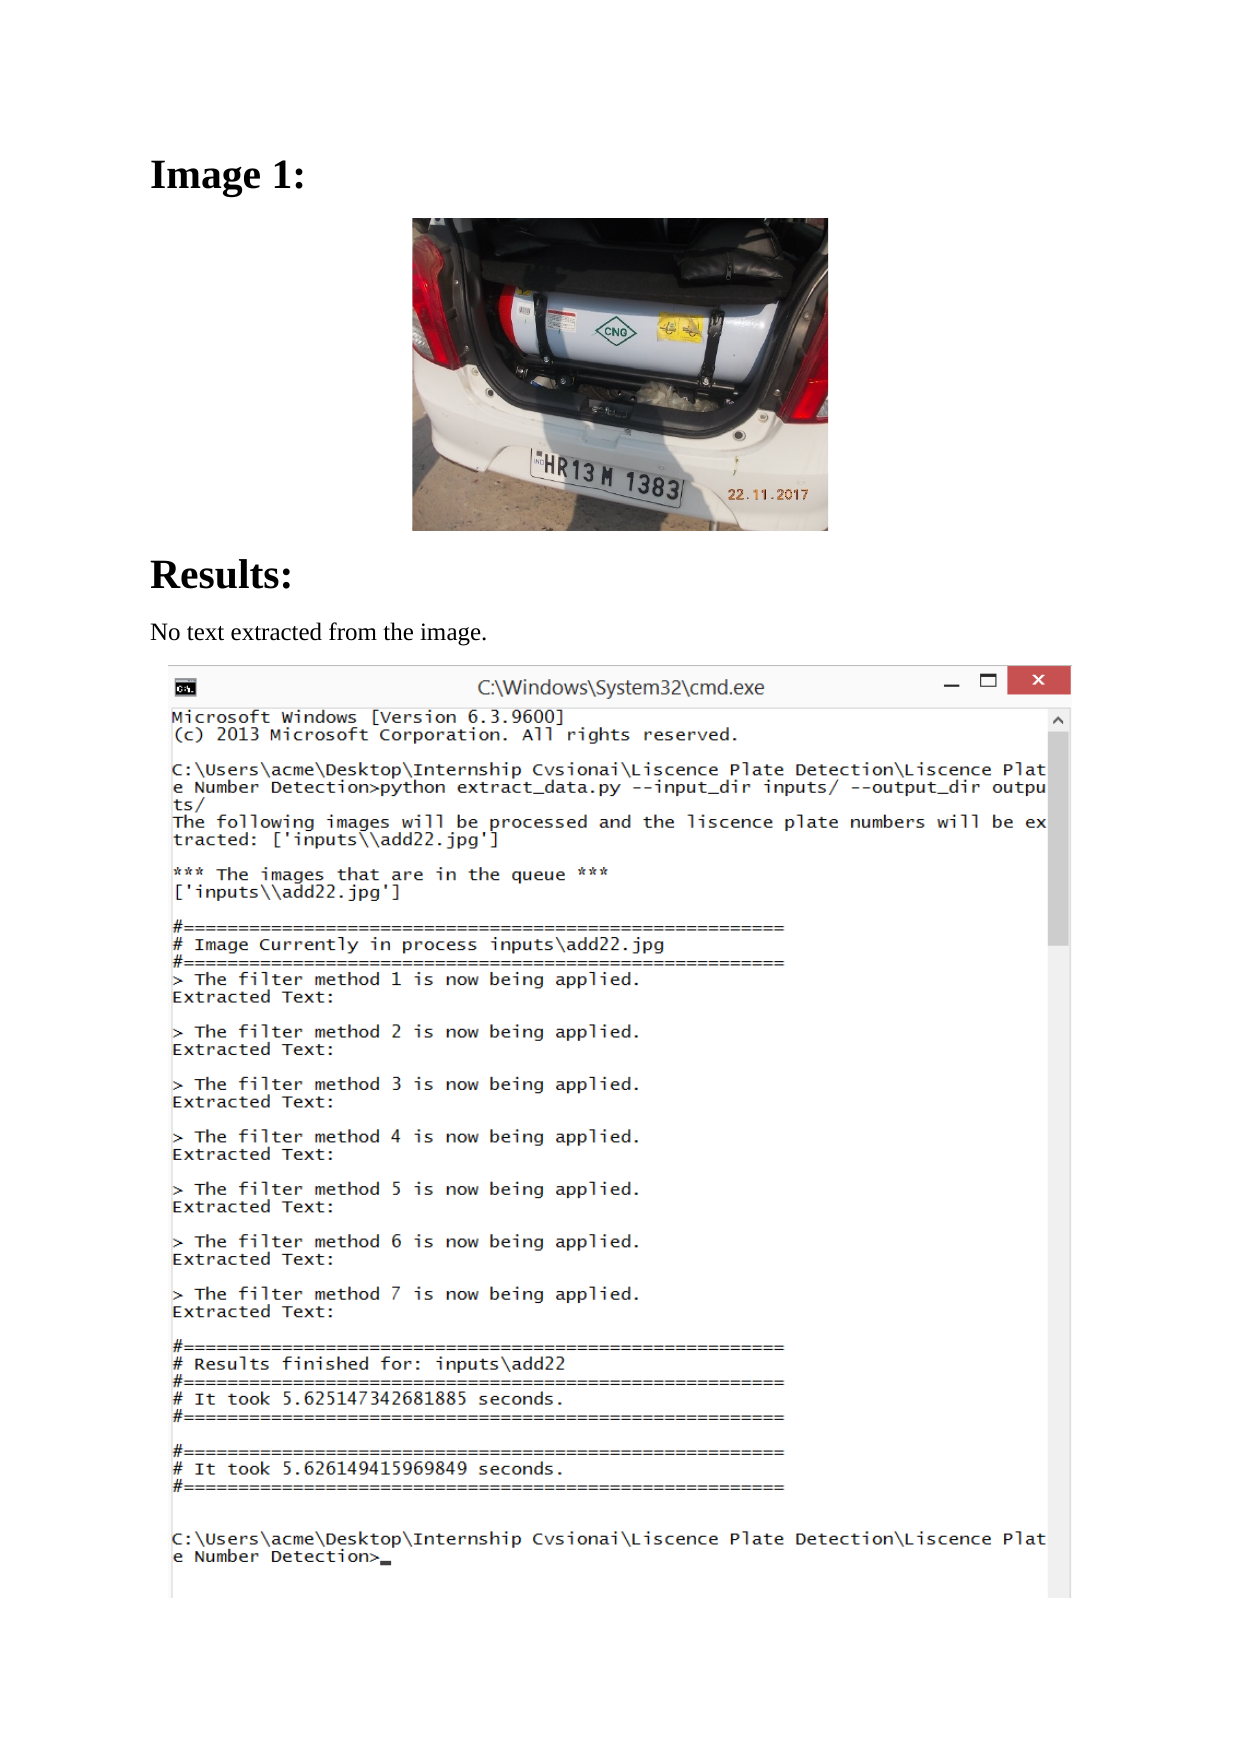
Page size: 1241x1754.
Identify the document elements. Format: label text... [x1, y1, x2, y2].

picture [168, 665, 1073, 1598]
text No text extracted from the image. [150, 617, 1090, 646]
text Image 1: [150, 150, 1090, 198]
picture [412, 218, 829, 531]
text Results: [150, 549, 1090, 597]
